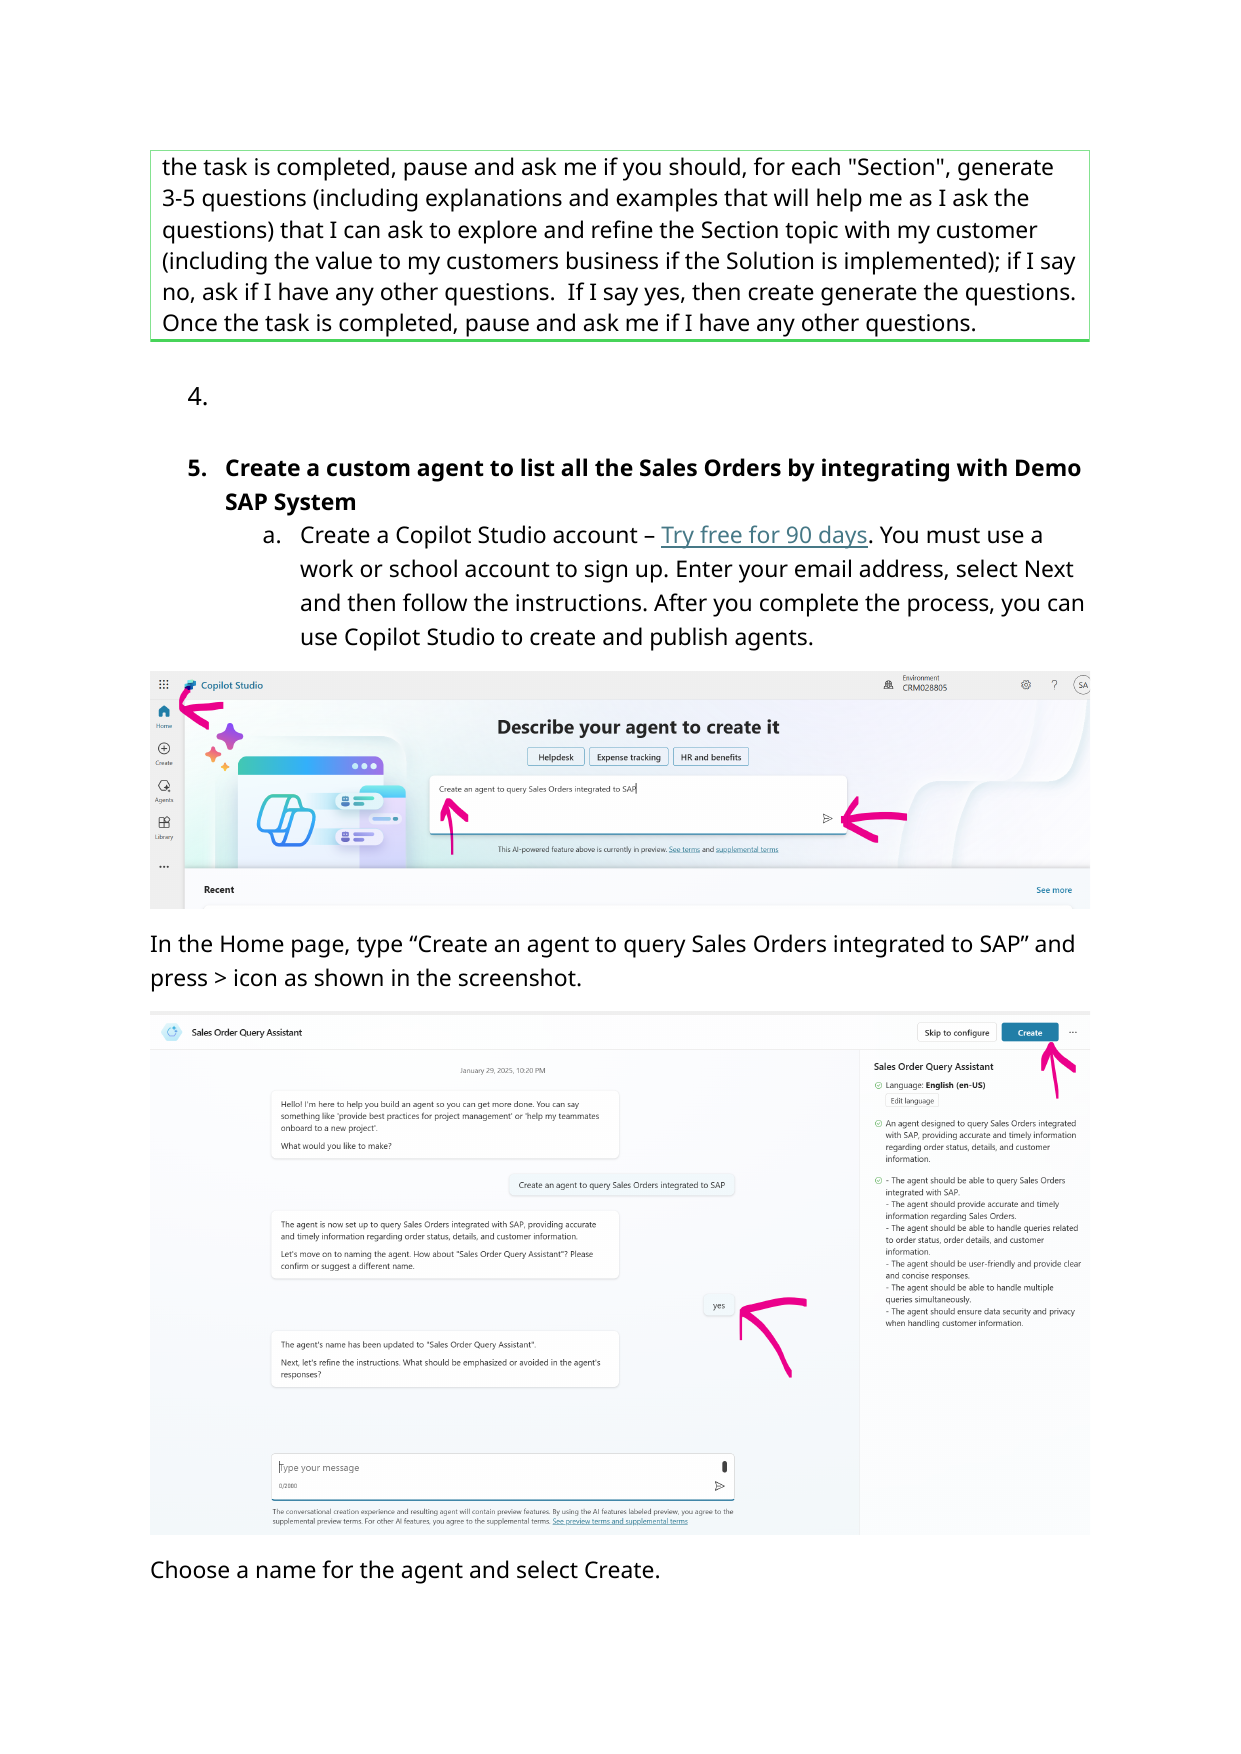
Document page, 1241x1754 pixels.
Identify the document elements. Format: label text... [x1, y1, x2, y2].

list Create a Copilot Studio account – Try free for 90 days. You must use a work or school account to sign up. Enter your email address, select Next and then follow the instructions. After you complete the process, you can use Copilot Studio to create and publish agents. [262, 519, 1090, 652]
list Create a custom agent to list all the Sales Orders by integrating with Demo SAP System [187, 452, 1090, 517]
text In the Home page, type “Create an agent to query Sales Orders integrated to SAP” and press > icon as shown in the screenshot. [150, 928, 1090, 993]
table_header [151, 151, 1089, 338]
picture [150, 671, 1091, 909]
picture [150, 1011, 1091, 1535]
text Choose a name for the agent and select Create. [150, 1553, 1090, 1585]
